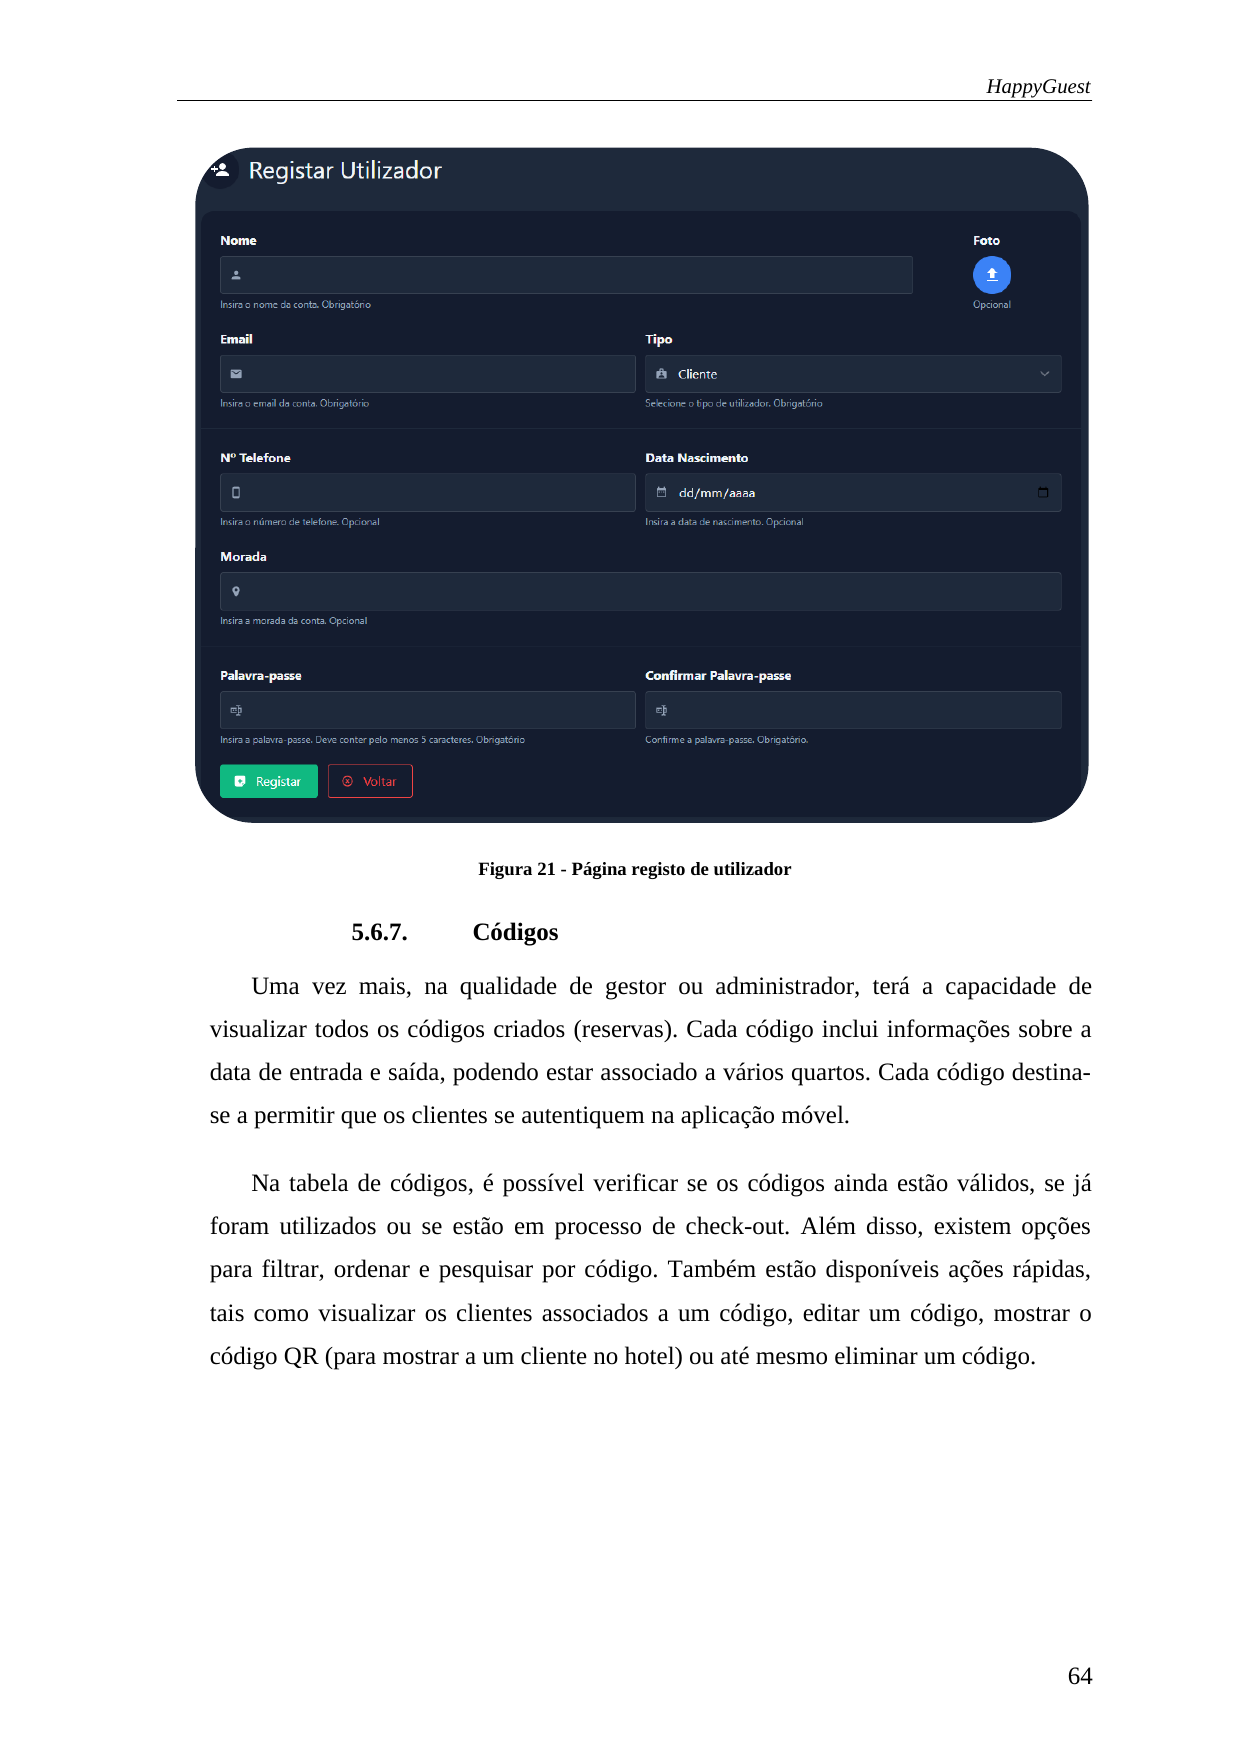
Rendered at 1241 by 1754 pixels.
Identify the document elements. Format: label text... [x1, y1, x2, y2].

text Na tabela de códigos, é possível verificar se os códigos ainda estão válidos, se já foram utilizados ou se estão em processo de check-out. Além disso, existem opções para filtrar, ordenar e pesquisar por código. Também estão disponíveis ações rápidas, tais como visualizar os clientes associados a um código, editar um código, mostrar o código QR (para mostrar a um cliente no hotel) ou até mesmo eliminar um código. [209, 1168, 1092, 1369]
subtitle Códigos [310, 917, 1092, 946]
text Uma vez mais, na qualidade de gestor ou administrador, terá a capacidade de visualizar todos os códigos criados (reservas). Cada código inclui informações sobre a data de entrada e saída, podendo estar associado a vários quartos. Cada código destina-se a permitir que os clientes se autentiquem na aplicação móvel. [209, 971, 1092, 1129]
picture [195, 147, 1089, 823]
text Figura 21 - Página registo de utilizador [177, 858, 1092, 879]
